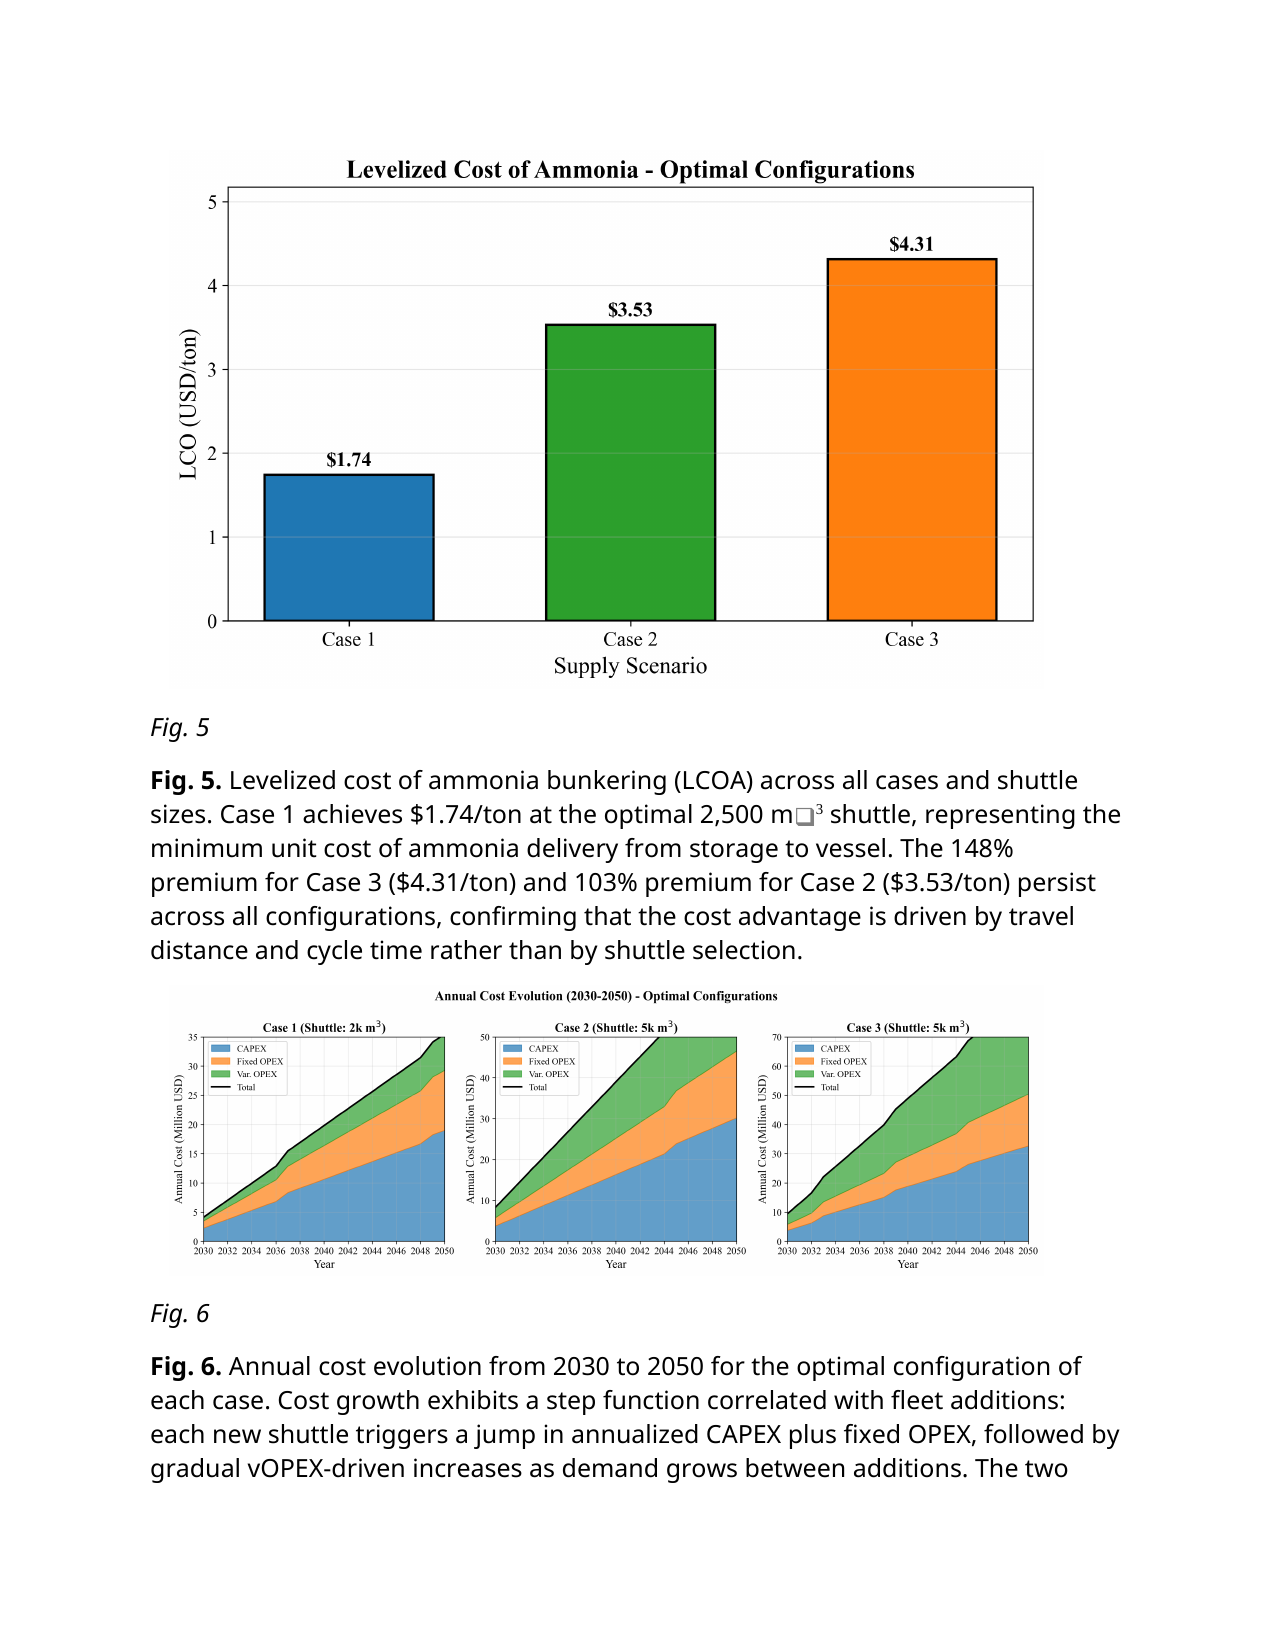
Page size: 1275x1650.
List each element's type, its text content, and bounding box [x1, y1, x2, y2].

picture [168, 150, 1044, 689]
text Fig. 5. Levelized cost of ammonia bunkering (LCOA) across all cases and shuttle sizes. Case 1 achieves $1.74/ton at the optimal 2,500 m shuttle, representing the minimum unit cost of ammonia delivery from storage to vessel. The 148% premium for Case 3 ($4.31/ton) and 103% premium for Case 2 ($3.53/ton) persist across all configurations, confirming that the cost advantage is driven by travel distance and cycle time rather than by shuttle selection. [150, 762, 1125, 967]
text Fig. 5 [150, 710, 1125, 744]
picture [168, 985, 1044, 1276]
text Fig. 6 [150, 1296, 1125, 1330]
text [150, 1349, 1125, 1485]
